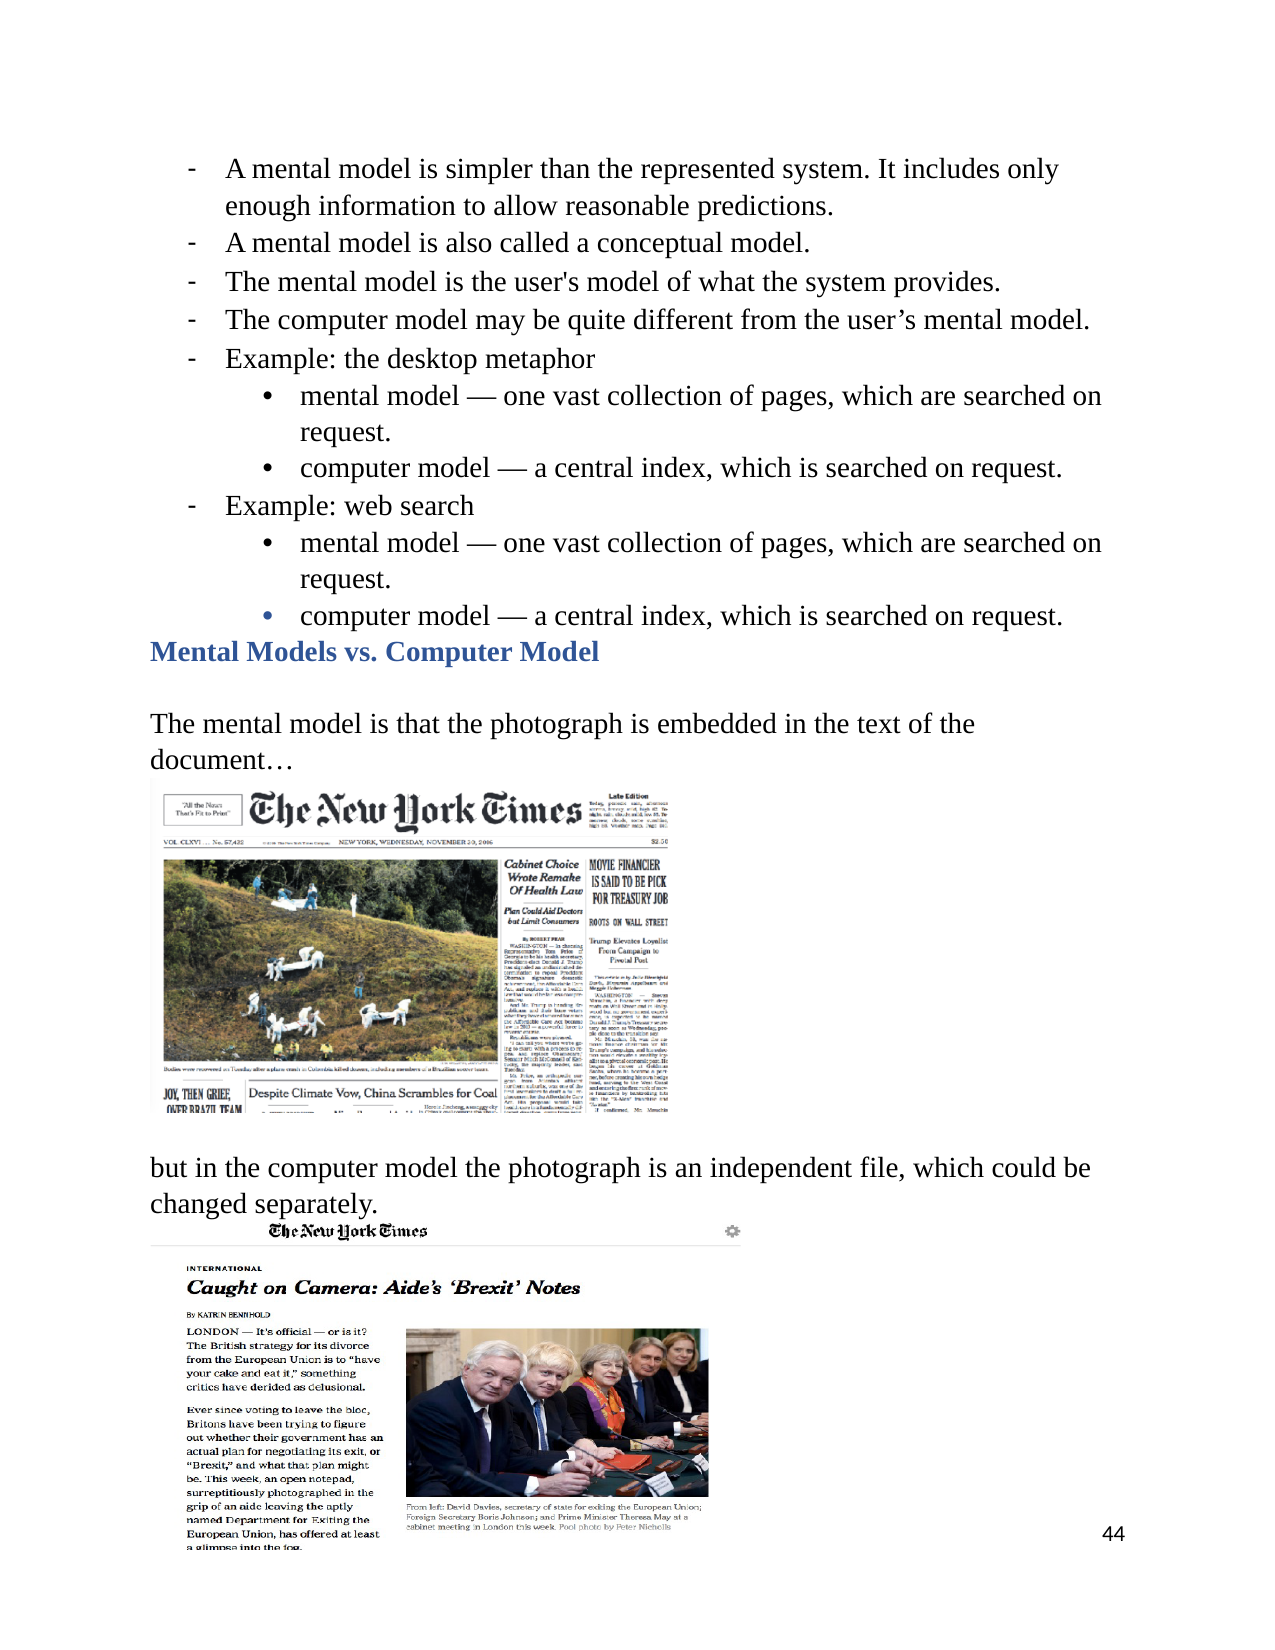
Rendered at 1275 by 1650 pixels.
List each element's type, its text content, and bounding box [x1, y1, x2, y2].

text but in the computer model the photograph is an independent file, which could be changed separately. [150, 1151, 1125, 1220]
list mental model — one vast collection of pages, which are searched on request. [262, 525, 1125, 595]
subtitle Mental Models vs. Computer Model [150, 634, 1125, 667]
text The mental model is that the photograph is embedded in the text of the document… [150, 706, 1125, 776]
picture [150, 778, 668, 1113]
list A mental model is also called a conceptual model. [187, 224, 1125, 260]
list computer model — a central index, which is searched on request. [262, 598, 1125, 631]
list A mental model is simpler than the represented system. It includes only enough information to allow reasonable predictions. [187, 150, 1125, 222]
list The computer model may be quite different from the user’s mental model. [187, 301, 1125, 337]
list Example: web search [187, 487, 1125, 522]
list computer model — a central index, which is searched on request. [262, 451, 1125, 484]
list Example: the desktop metaphor [187, 340, 1125, 375]
list The mental model is the user's model of what the system provides. [187, 263, 1125, 298]
list mental model — one vast collection of pages, which are searched on request. [262, 378, 1125, 448]
